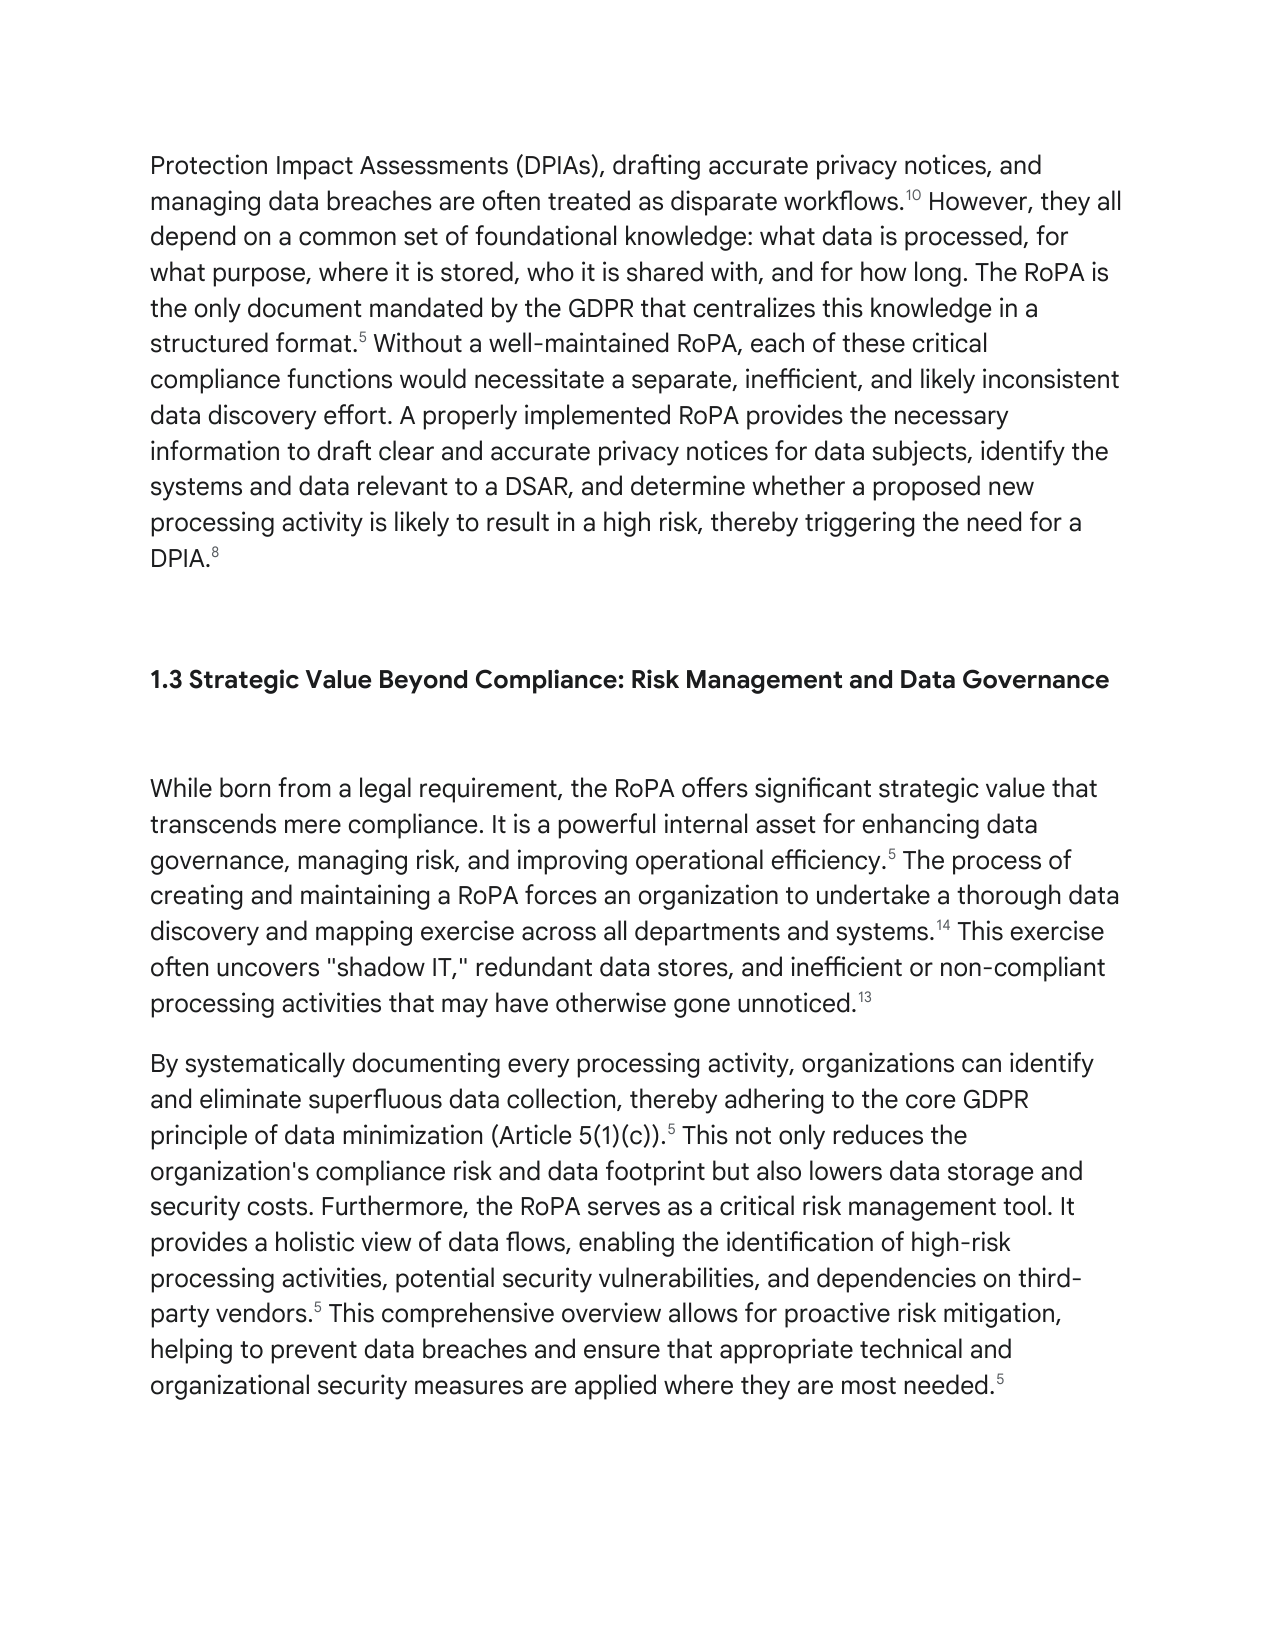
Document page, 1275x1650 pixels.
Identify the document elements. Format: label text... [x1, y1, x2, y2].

text By systematically documenting every processing activity, organizations can identify and eliminate superfluous data collection, thereby adhering to the core GDPR principle of data minimization (Article 5(1)(c)).5 This not only reduces the organization's compliance risk and data footprint but also lowers data storage and security costs. Furthermore, the RoPA serves as a critical risk management tool. It provides a holistic view of data flows, enabling the identification of high-risk processing activities, potential security vulnerabilities, and dependencies on third-party vendors.5 This comprehensive overview allows for proactive risk mitigation, helping to prevent data breaches and ensure that appropriate technical and organizational security measures are applied where they are most needed.5 [150, 1048, 1125, 1401]
text While born from a legal requirement, the RoPA offers significant strategic value that transcends mere compliance. It is a powerful internal asset for enhancing data governance, managing risk, and improving operational efficiency.5 The process of creating and maintaining a RoPA forces an organization to undertake a thorough data discovery and mapping exercise across all departments and systems.14 This exercise often uncovers "shadow IT," redundant data stores, and inefficient or non-compliant processing activities that may have otherwise gone unnoticed.13 [150, 773, 1125, 1019]
subtitle 1.3 Strategic Value Beyond Compliance: Risk Management and Data Governance [150, 664, 1125, 696]
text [150, 150, 1125, 574]
